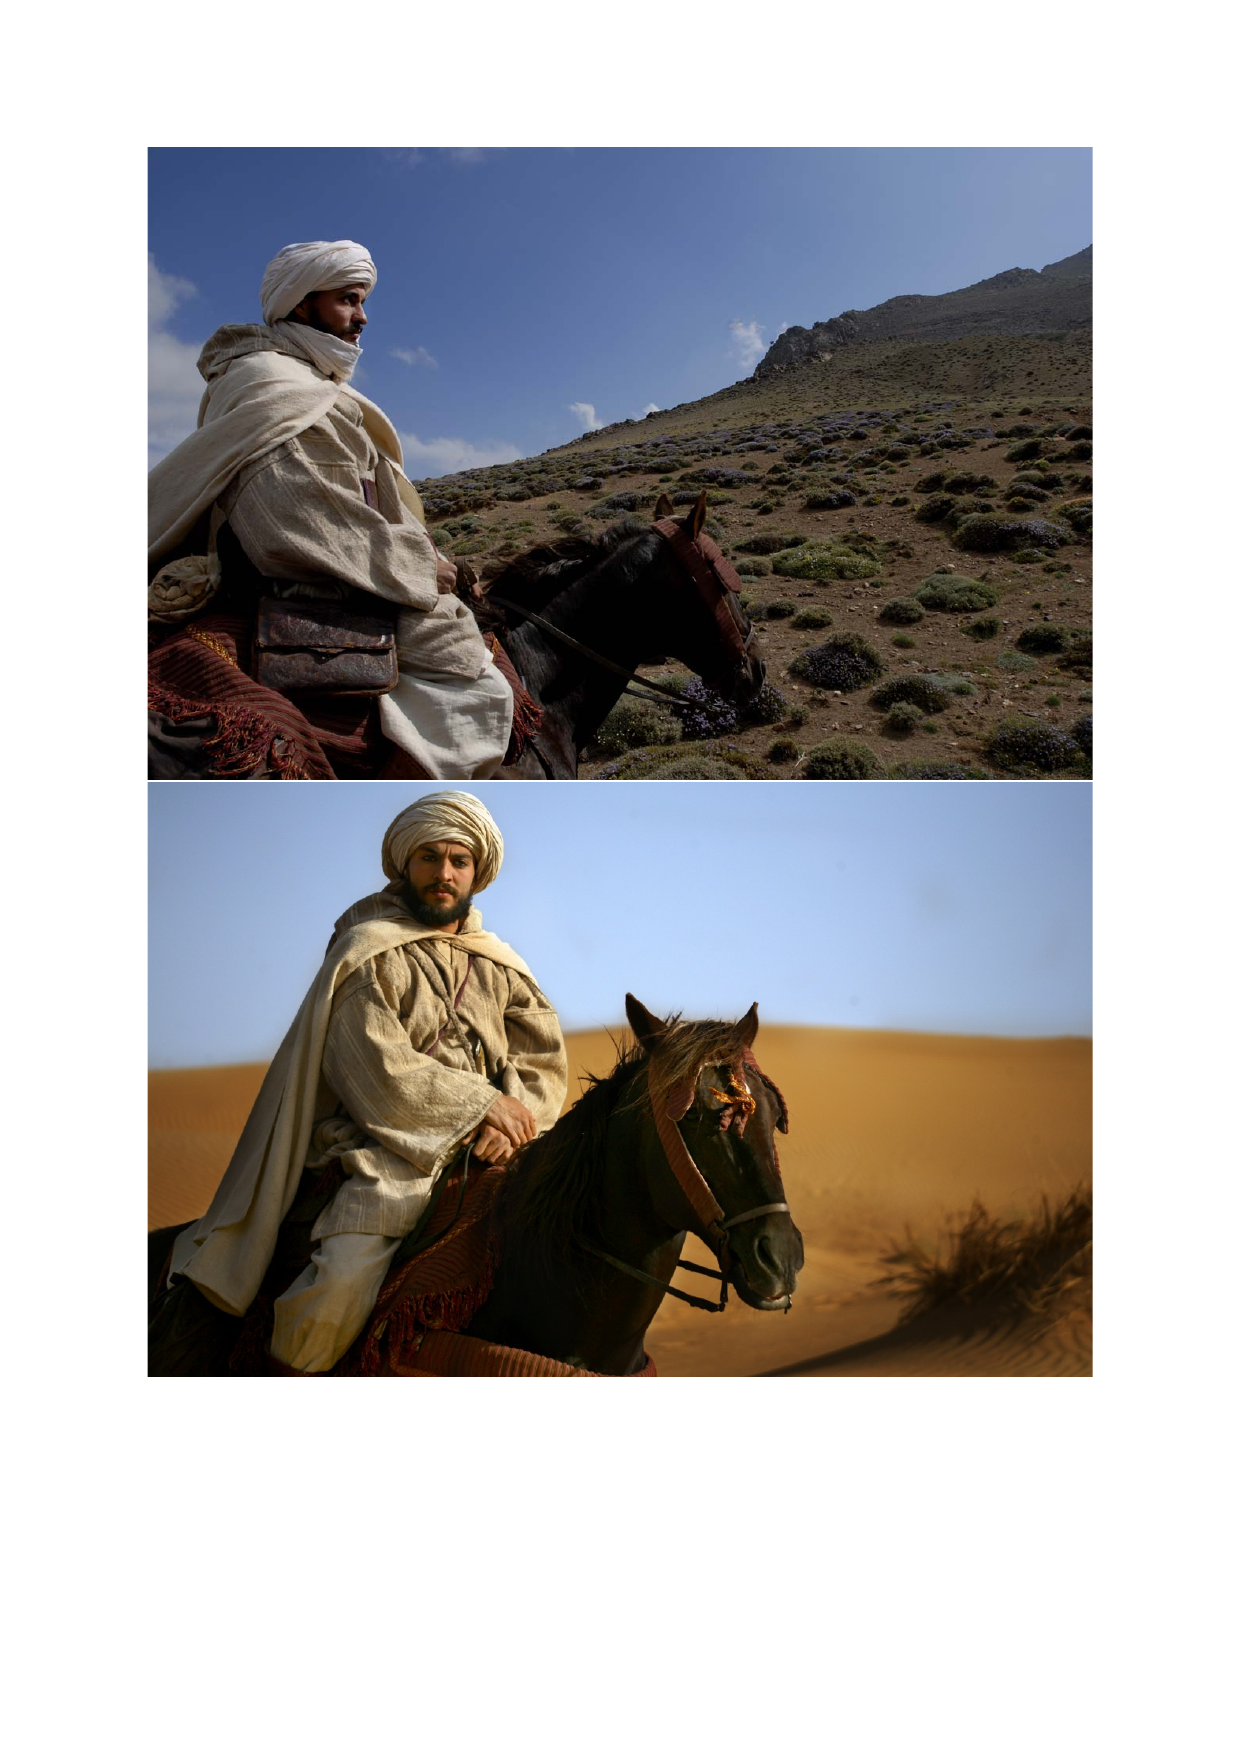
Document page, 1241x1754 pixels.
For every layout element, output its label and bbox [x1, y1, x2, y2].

picture [147, 782, 1093, 1377]
picture [147, 147, 1093, 780]
